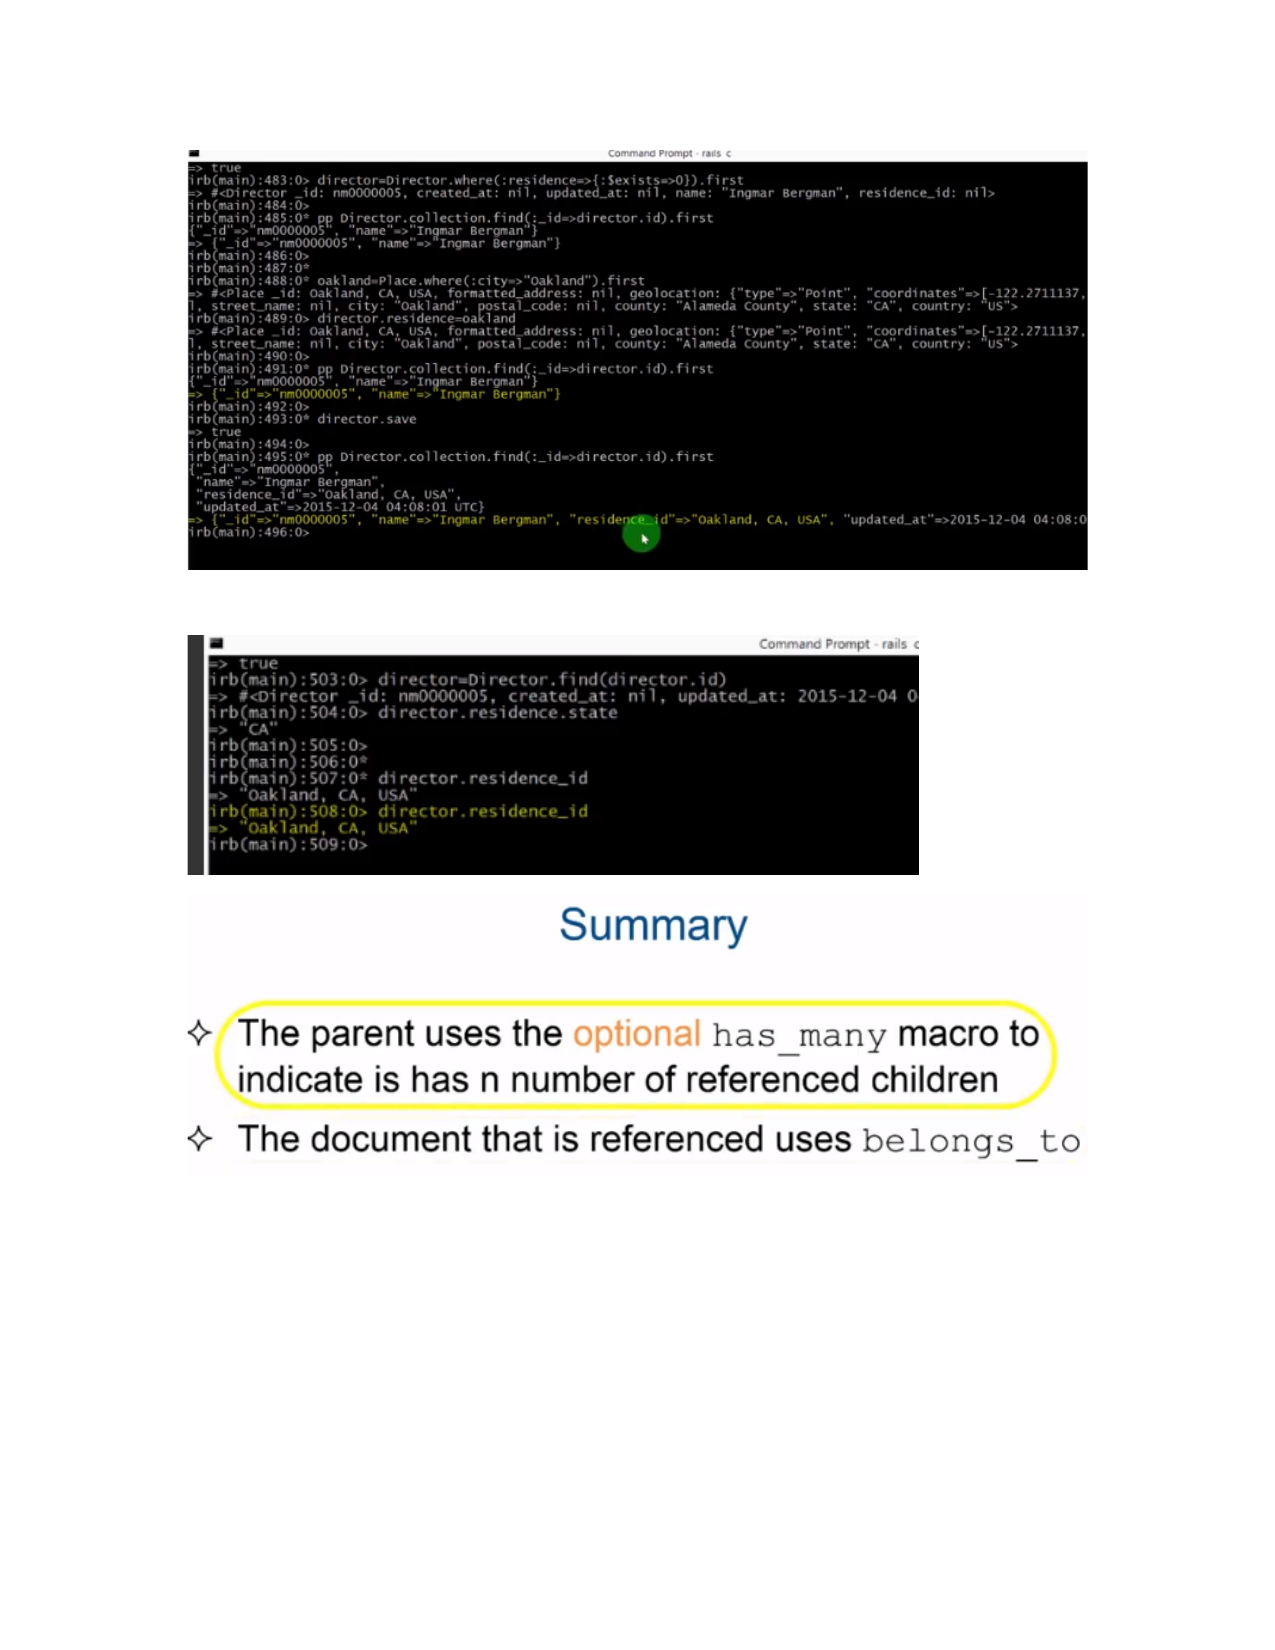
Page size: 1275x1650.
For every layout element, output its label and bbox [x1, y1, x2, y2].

picture [187, 893, 1088, 1176]
picture [187, 635, 919, 875]
picture [187, 150, 1088, 570]
